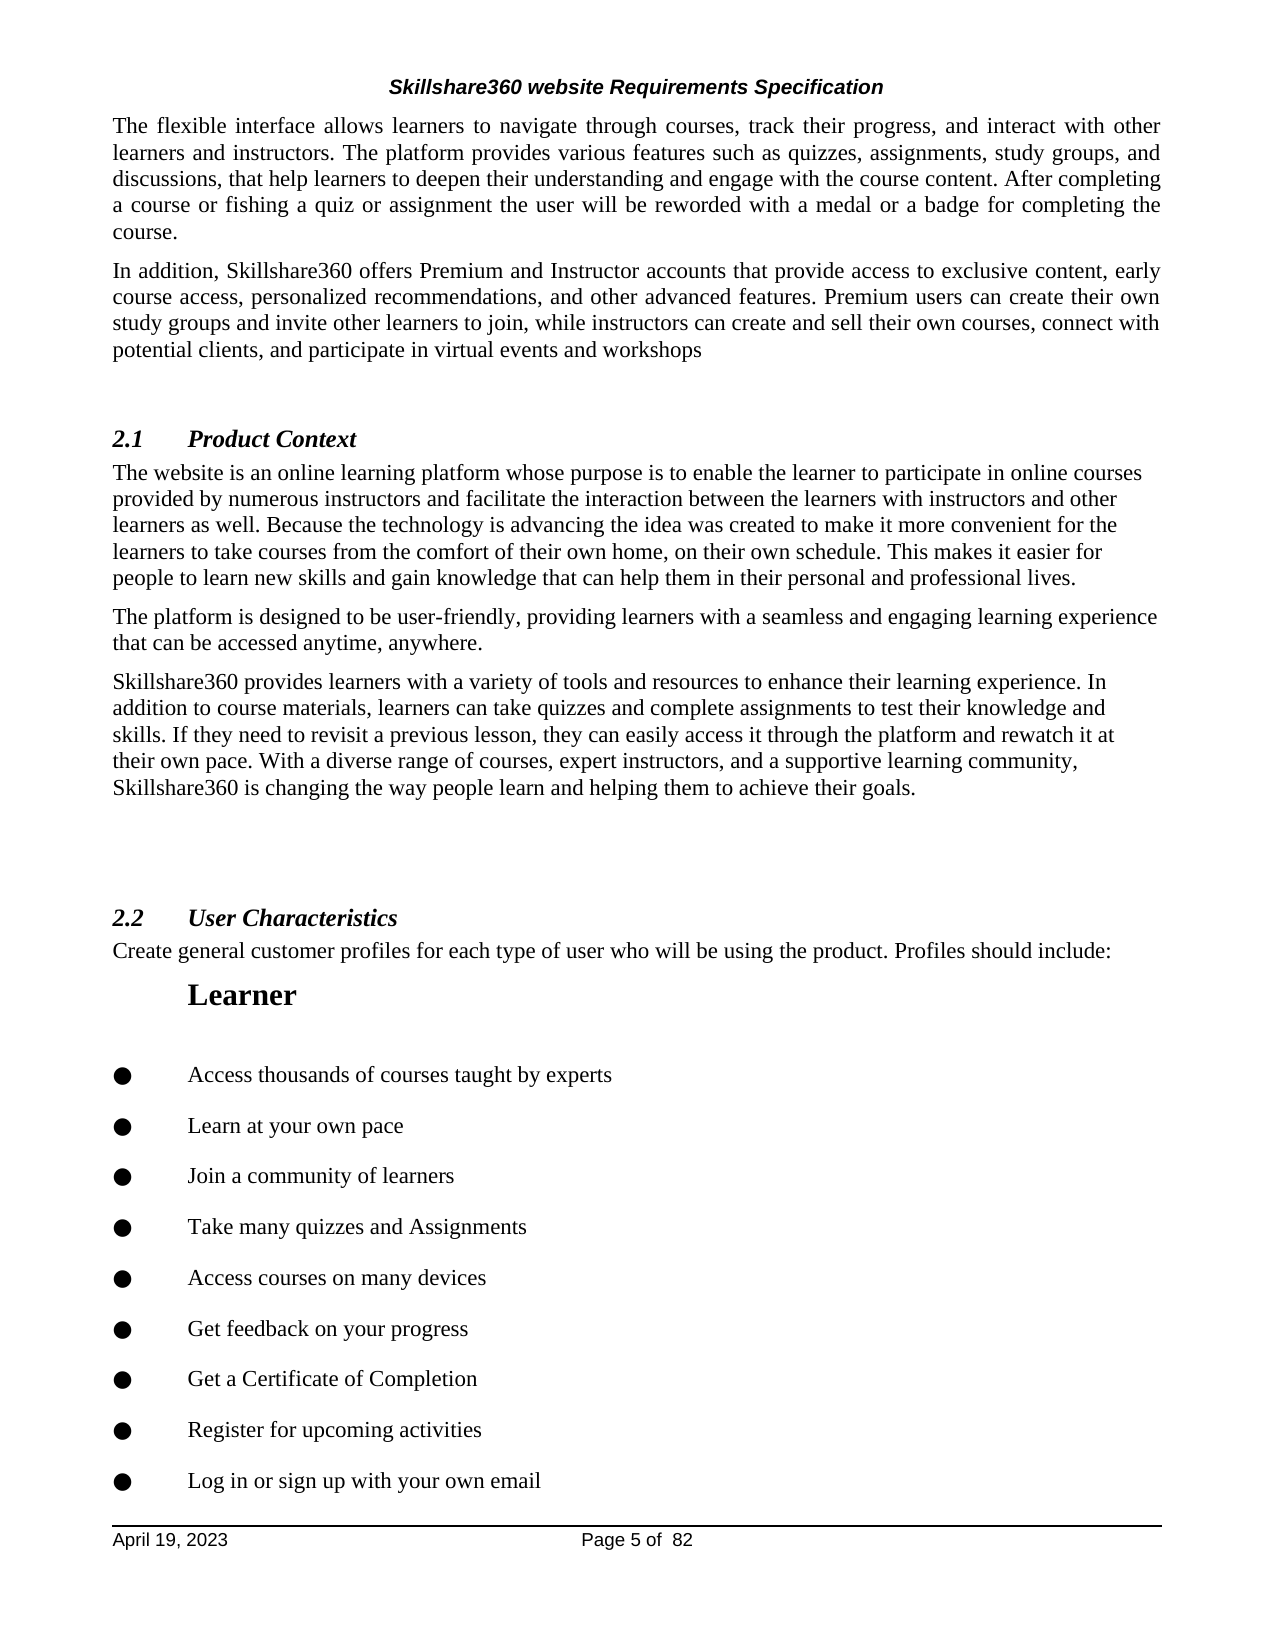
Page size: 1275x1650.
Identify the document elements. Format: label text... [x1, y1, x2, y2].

text In addition, Skillshare360 offers Premium and Instructor accounts that provide access to exclusive content, early course access, personalized recommendations, and other advanced features. Premium users can create their own study groups and invite other learners to join, while instructors can create and sell their own courses, connect with potential clients, and participate in virtual events and workshops [112, 257, 1162, 362]
text Create general customer profiles for each type of user who will be using the product. Profiles should include: [112, 938, 1162, 964]
text Learner [187, 976, 1162, 1012]
subtitle User Characteristics [112, 903, 1162, 931]
text Skillshare360 provides learners with a variety of tools and resources to enhance their learning experience. In addition to course materials, learners can take quizzes and complete assignments to test their knowledge and skills. If they need to revisit a previous lesson, they can easily access it through the platform and rewatch it at their own pace. With a diverse range of courses, expert instructors, and a supportive learning community, Skillshare360 is changing the way people learn and helping them to achieve their goals. [112, 668, 1162, 800]
text The flexible interface allows learners to navigate through courses, track their progress, and interact with other learners and instructors. The platform provides various features such as quizzes, assignments, study groups, and discussions, that help learners to deepen their understanding and engage with the course content. After completing a course or fishing a quiz or assignment the user will be reworded with a medal or a badge for completing the course. [112, 112, 1162, 244]
text The platform is designed to be user-friendly, providing learners with a seamless and engaging learning experience that can be accessed anytime, anywhere. [112, 603, 1162, 656]
list Access thousands of courses taught by experts [112, 1048, 1162, 1095]
text The website is an online learning platform whose purpose is to enable the learner to participate in online courses provided by numerous instructors and facilitate the interaction between the learners with instructors and other learners as well. Because the technology is advancing the idea was created to make it more convenient for the learners to take courses from the comfort of their own home, on their own schedule. This makes it easier for people to learn new skills and gain knowledge that can help them in their personal and professional lives. [112, 459, 1162, 590]
list Take many quizzes and Assignments [112, 1201, 1162, 1247]
list Get a Certificate of Completion [112, 1353, 1162, 1400]
list Learn at your own pace [112, 1099, 1162, 1146]
list Register for upcoming activities [112, 1403, 1162, 1450]
list Get feedback on your progress [112, 1302, 1162, 1349]
list Access courses on many devices [112, 1251, 1162, 1298]
list Log in or sign up with your own email [112, 1454, 1162, 1501]
subtitle Product Context [112, 424, 1162, 452]
list Join a community of learners [112, 1150, 1162, 1197]
